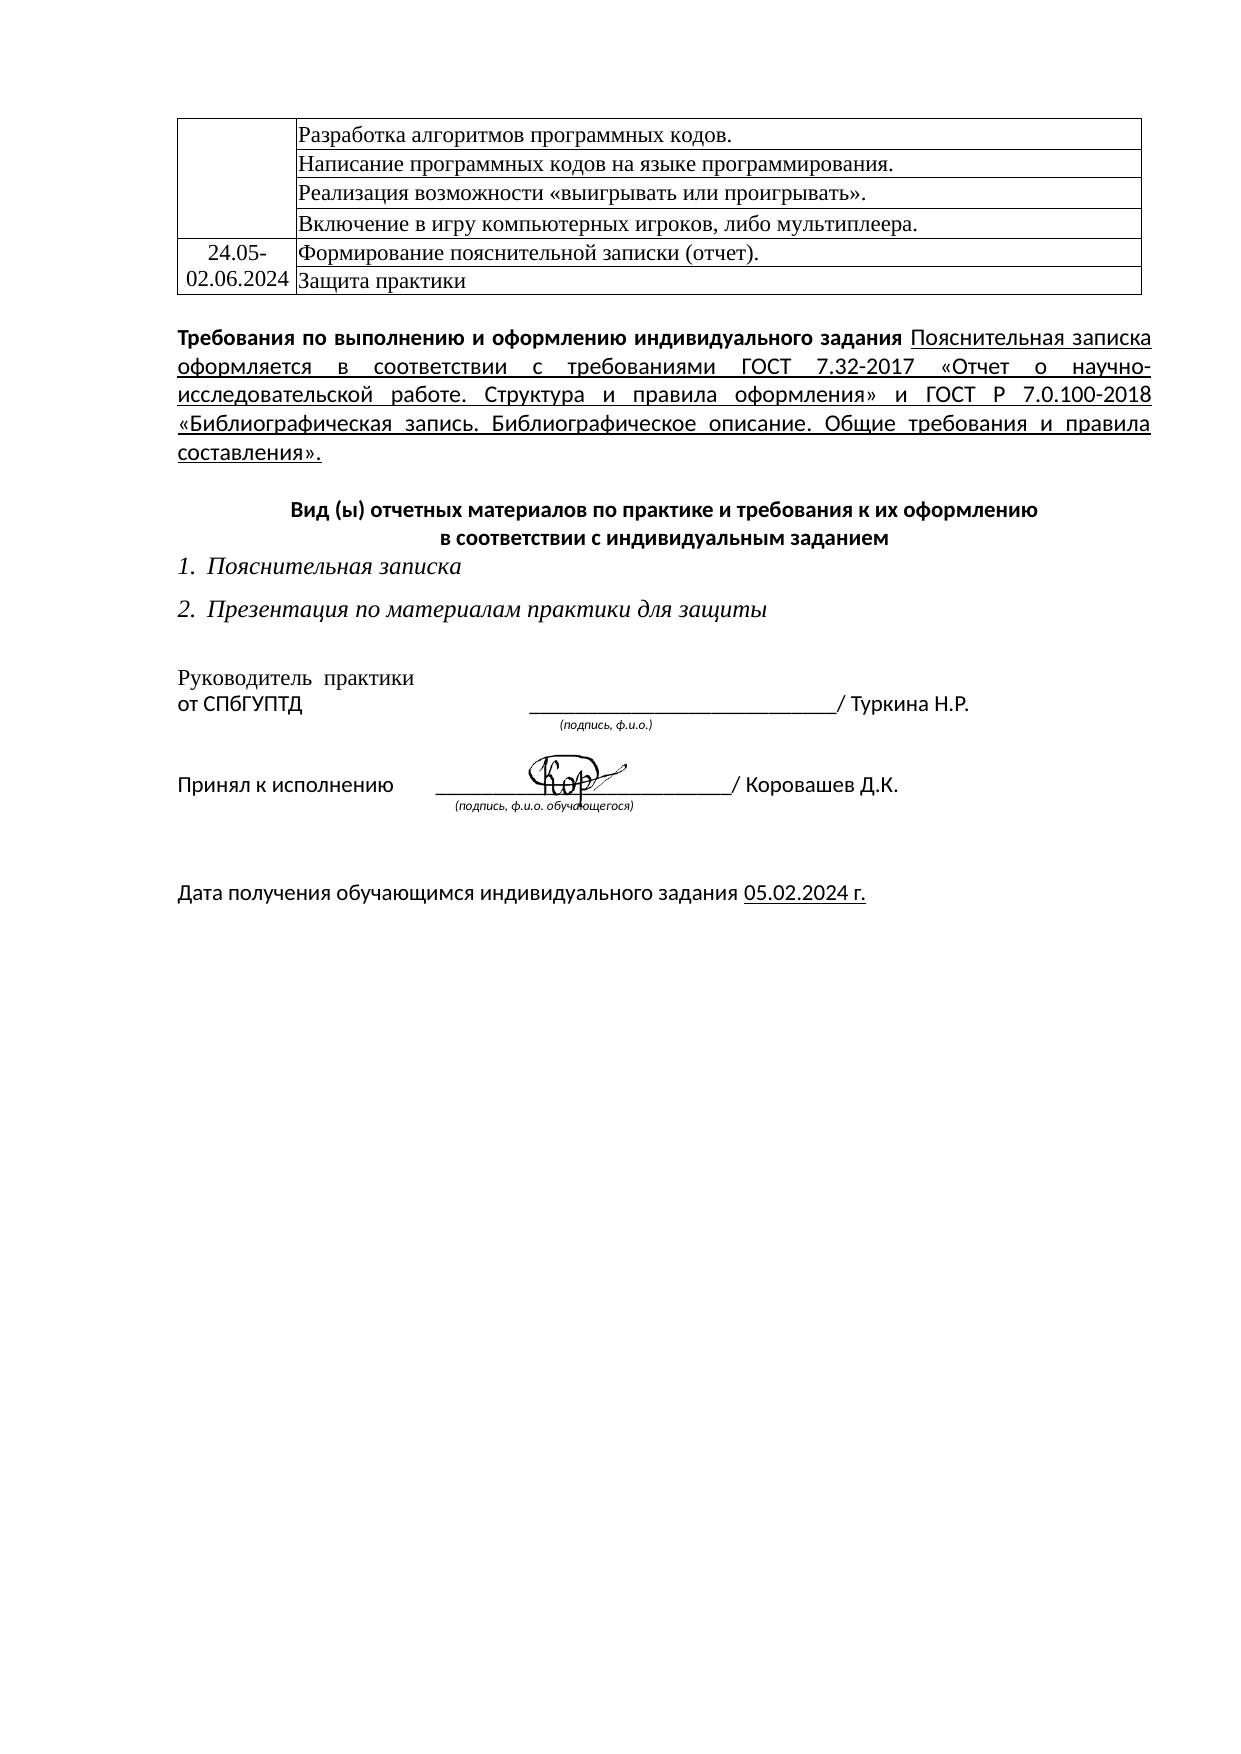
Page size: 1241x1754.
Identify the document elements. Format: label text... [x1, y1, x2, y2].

table_cell Формирование пояснительной записки (отчет). [297, 239, 1141, 266]
table_header Разработка алгоритмов программных кодов. [297, 119, 1141, 149]
table_cell 24.05-02.06.2024 [178, 239, 296, 293]
list Презентация по материалам практики для защиты [177, 594, 1152, 623]
text Требования по выполнению и оформлению индивидуального задания Пояснительная записка оформляется в соответствии с требованиями ГОСТ 7.32-2017 «Отчет о научно-исследовательской работе. Структура и правила оформления» и ГОСТ Р 7.0.100-2018 «Библиографическая запись. Библиографическое описание. Общие требования и правила составления». [177, 323, 1152, 405]
text Руководитель практики [177, 664, 1152, 690]
text (подпись, ф.и.о. обучающегося) [177, 798, 1152, 825]
list Пояснительная записка [177, 551, 1152, 580]
text Требования по выполнению и оформлению индивидуального задания Пояснительная записка оформляется в соответствии с требованиями ГОСТ 7.32-2017 «Отчет о научно-исследовательской работе. Структура и правила оформления» и ГОСТ Р 7.0.100-2018 «Библиографическая запись. Библиографическое описание. Общие требования и правила составления». [177, 406, 1152, 466]
picture [522, 744, 633, 771]
text Вид (ы) отчетных материалов по практике и требования к их оформлению [177, 494, 1152, 523]
text в соответствии с индивидуальным заданием [177, 523, 1152, 551]
text от СПбГУПТД ___________________________/ Туркина Н.Р. [177, 690, 1152, 717]
text (подпись, ф.и.о.) [177, 717, 1152, 744]
text Принял к исполнению __________________________/ Коровашев Д.К. [177, 771, 1152, 798]
table_cell Реализация возможности «выигрывать или проигрывать». [297, 178, 1141, 208]
table_header [178, 119, 296, 238]
table_cell Написание программных кодов на языке программирования. [297, 150, 1141, 177]
table_cell Включение в игру компьютерных игроков, либо мультиплеера. [297, 209, 1141, 238]
text Дата получения обучающимся индивидуального задания 05.02.2024 г. [177, 879, 1152, 906]
table_cell Защита практики [297, 267, 1141, 293]
